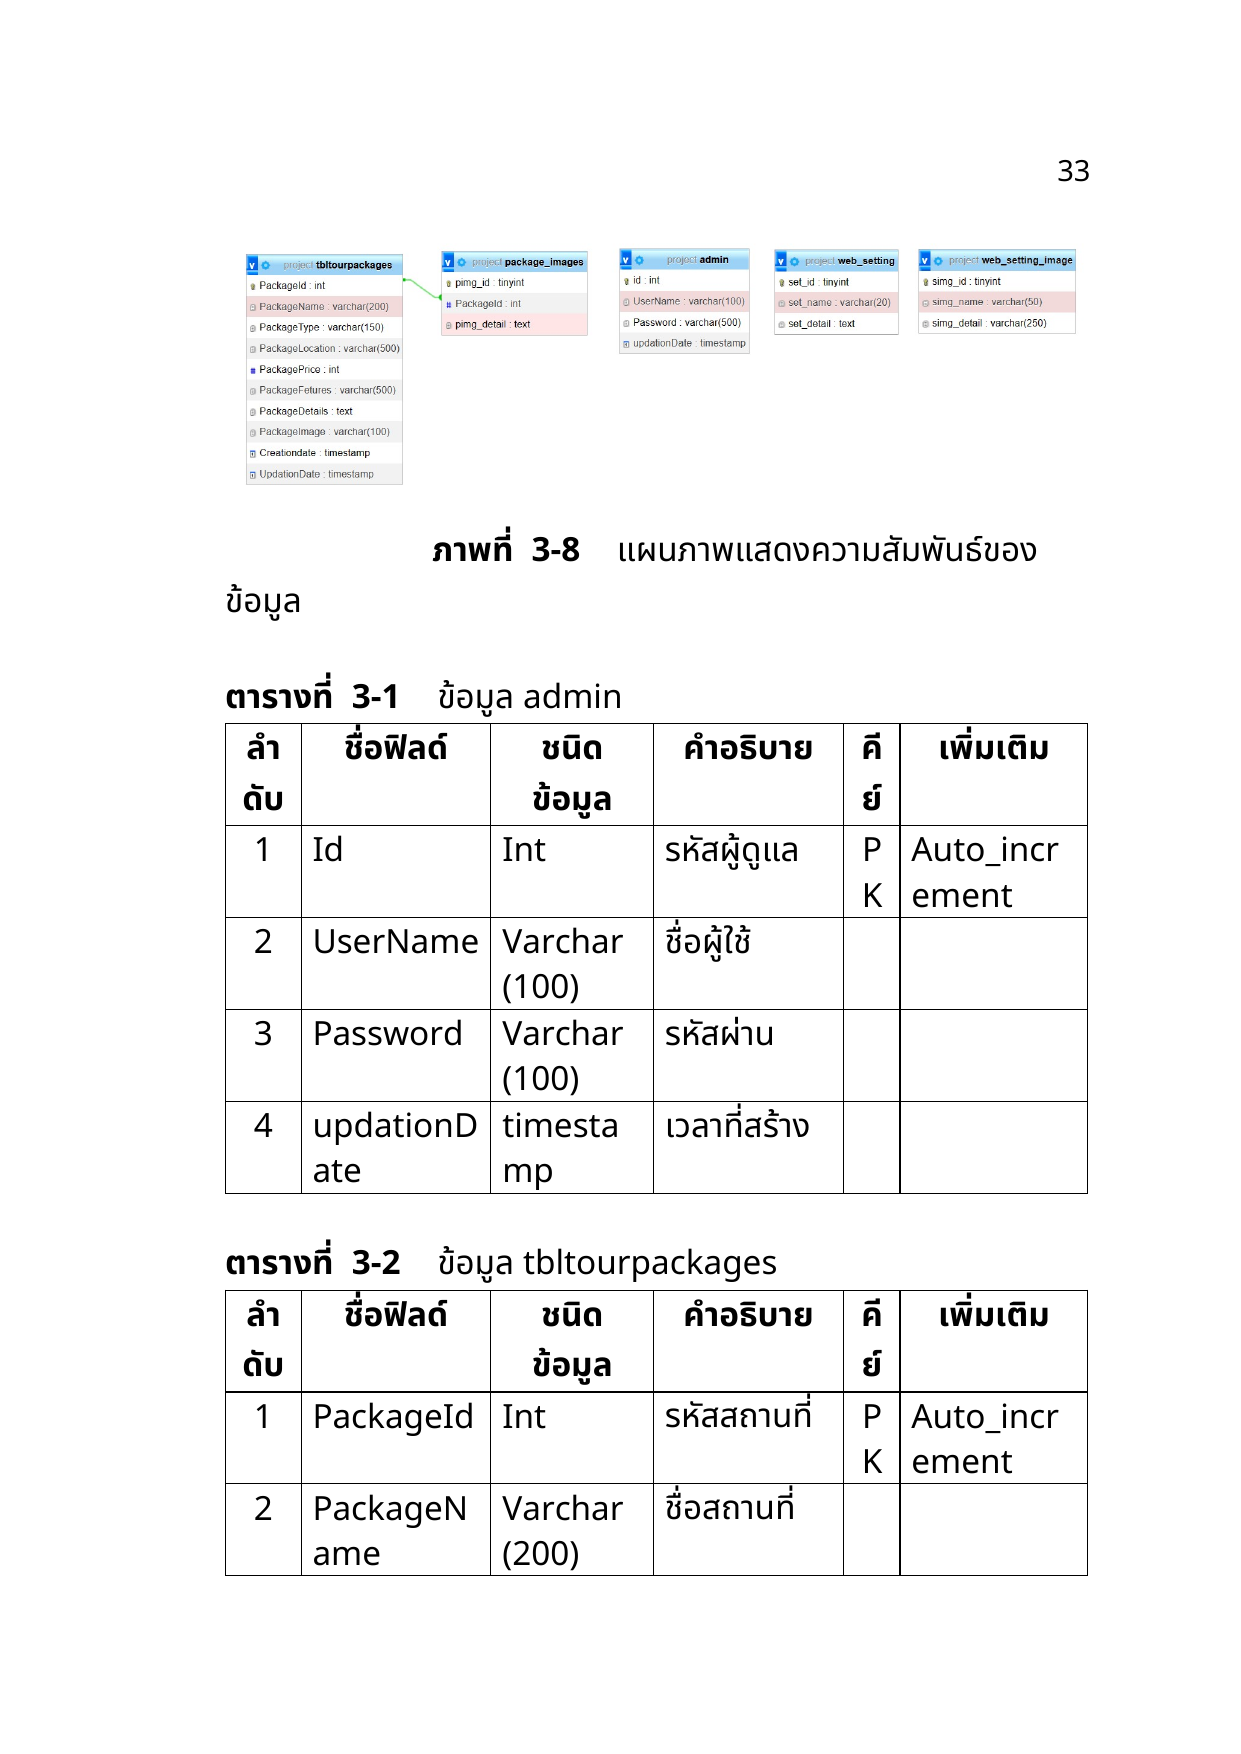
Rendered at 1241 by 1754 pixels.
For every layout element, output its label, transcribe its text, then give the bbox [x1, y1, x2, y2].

table_cell 1 [226, 1393, 301, 1483]
table_cell 4 [226, 1102, 301, 1192]
table_header ลำดับ [226, 1291, 301, 1391]
table_header ชื่อฟิลด์ [302, 724, 490, 825]
table_header ชื่อฟิลด์ [302, 1291, 490, 1391]
table_cell Varchar (200) [491, 1484, 653, 1575]
table_cell Varchar (100) [491, 918, 653, 1009]
table_header ชนิดข้อมูล [491, 724, 653, 825]
table_cell [901, 1102, 1087, 1192]
table_cell UserName [302, 918, 490, 1009]
table_cell PackageId [302, 1393, 490, 1483]
table_cell รหัสผ่าน [654, 1010, 843, 1101]
table_cell PackageName [302, 1484, 490, 1575]
table_cell updationDate [302, 1102, 490, 1192]
table_header คำอธิบาย [654, 1291, 843, 1391]
table_header ชนิดข้อมูล [491, 1291, 653, 1391]
table_cell Int [491, 1393, 653, 1483]
table_cell เวลาที่สร้าง [654, 1102, 843, 1192]
table_cell [844, 1102, 899, 1192]
table_header เพิ่มเติม [901, 724, 1087, 825]
table_cell [901, 1484, 1087, 1575]
table_cell Auto_increment [901, 1393, 1087, 1483]
picture [225, 225, 1091, 526]
table_cell ชื่อผู้ใช้ [654, 918, 843, 1009]
table_cell 1 [226, 826, 301, 917]
table_cell [901, 918, 1087, 1009]
table_cell PK [844, 826, 899, 917]
table_header ลำดับ [226, 724, 301, 825]
table_cell 2 [226, 1484, 301, 1575]
table_cell Password [302, 1010, 490, 1101]
table_cell [844, 1484, 899, 1575]
table_cell Auto_increment [901, 826, 1087, 917]
table_cell 3 [226, 1010, 301, 1101]
text ภาพที่*3-8**แผนภาพแสดงความสัมพันธ์ของข้อมูล [225, 526, 1090, 627]
table_cell ชื่อสถานที่ [654, 1484, 843, 1575]
table_header คีย์ [844, 724, 899, 825]
table_header คำอธิบาย [654, 724, 843, 825]
text ตารางที่*3-2**ข้อมูล tbltourpackages [225, 1239, 1090, 1289]
text ตารางที่*3-1**ข้อมูล admin [225, 672, 1090, 723]
table_cell [844, 1010, 899, 1101]
table_cell Id [302, 826, 490, 917]
table_header คีย์ [844, 1291, 899, 1391]
table_cell Varchar (100) [491, 1010, 653, 1101]
table_cell 2 [226, 918, 301, 1009]
table_cell [901, 1010, 1087, 1101]
table_cell PK [844, 1393, 899, 1483]
table_cell [844, 918, 899, 1009]
table_cell Int [491, 826, 653, 917]
table_cell รหัสผู้ดูแล [654, 826, 843, 917]
table_cell รหัสสถานที่ [654, 1393, 843, 1483]
table_cell timestamp [491, 1102, 653, 1192]
table_header เพิ่มเติม [901, 1291, 1087, 1391]
